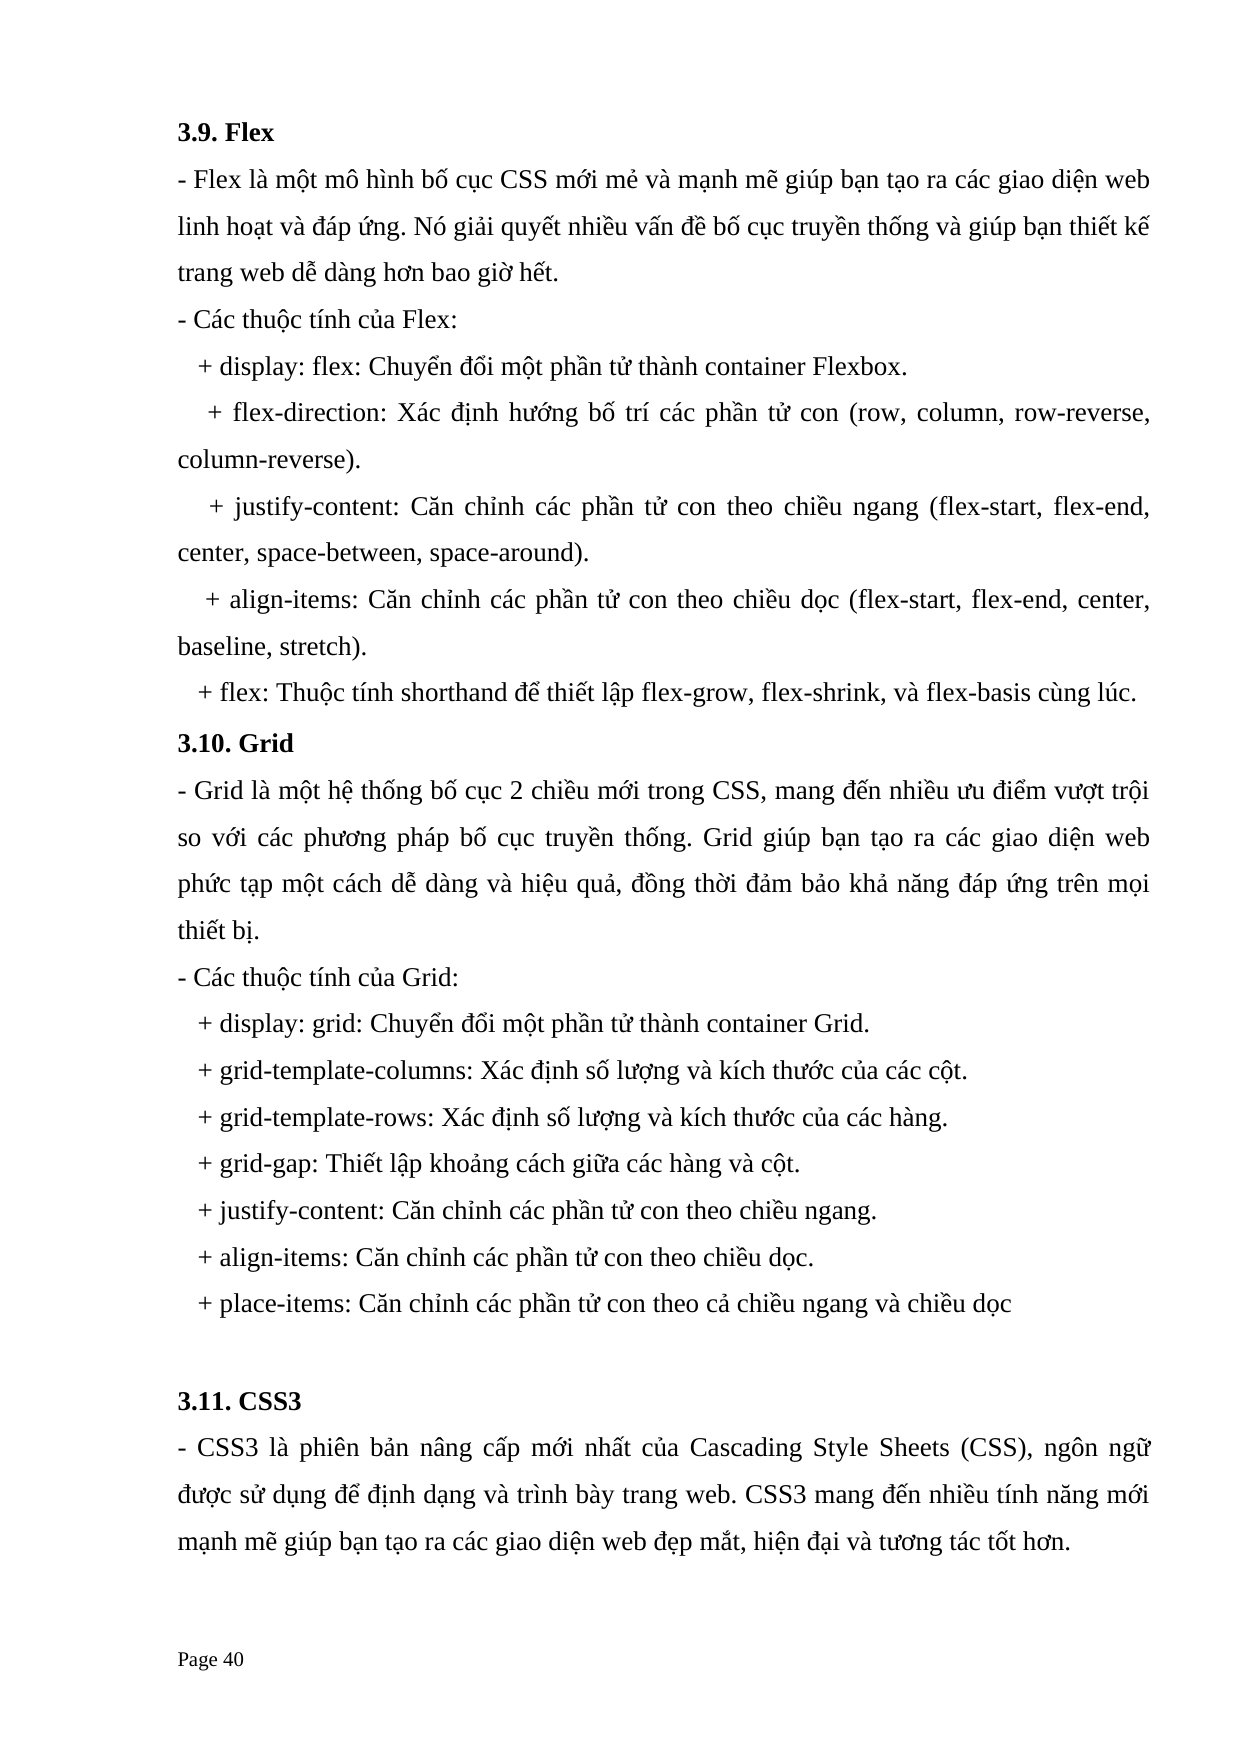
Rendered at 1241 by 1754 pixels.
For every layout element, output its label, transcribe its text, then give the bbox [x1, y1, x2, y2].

text + justify-content: Căn chỉnh các phần tử con theo chiều ngang (flex-start, flex-end, center, space-between, space-around). [177, 490, 1152, 568]
text - Các thuộc tính của Flex: [177, 303, 1152, 334]
text - Grid là một hệ thống bố cục 2 chiều mới trong CSS, mang đến nhiều ưu điểm vượt trội so với các phương pháp bố cục truyền thống. Grid giúp bạn tạo ra các giao diện web phức tạp một cách dễ dàng và hiệu quả, đồng thời đảm bảo khả năng đáp ứng trên mọi thiết bị. [177, 774, 1152, 945]
text - Flex là một mô hình bố cục CSS mới mẻ và mạnh mẽ giúp bạn tạo ra các giao diện web linh hoạt và đáp ứng. Nó giải quyết nhiều vấn đề bố cục truyền thống và giúp bạn thiết kế trang web dễ dàng hơn bao giờ hết. [177, 163, 1152, 288]
text + place-items: Căn chỉnh các phần tử con theo cả chiều ngang và chiều dọc [177, 1287, 1152, 1318]
text + display: grid: Chuyển đổi một phần tử thành container Grid. [177, 1007, 1152, 1038]
subtitle 3.10. Grid [177, 727, 1152, 758]
text + grid-template-rows: Xác định số lượng và kích thước của các hàng. [177, 1101, 1152, 1132]
subtitle 3.9. Flex [177, 117, 1152, 148]
text + flex: Thuộc tính shorthand để thiết lập flex-grow, flex-shrink, và flex-basis cùng lúc. [177, 677, 1152, 708]
text + grid-template-columns: Xác định số lượng và kích thước của các cột. [177, 1054, 1152, 1085]
text + align-items: Căn chỉnh các phần tử con theo chiều dọc (flex-start, flex-end, center, baseline, stretch). [177, 583, 1152, 661]
text + display: flex: Chuyển đổi một phần tử thành container Flexbox. [177, 350, 1152, 381]
text + grid-gap: Thiết lập khoảng cách giữa các hàng và cột. [177, 1147, 1152, 1178]
text + align-items: Căn chỉnh các phần tử con theo chiều dọc. [177, 1241, 1152, 1272]
subtitle 3.11. CSS3 [177, 1385, 1152, 1416]
text + justify-content: Căn chỉnh các phần tử con theo chiều ngang. [177, 1194, 1152, 1225]
text - Các thuộc tính của Grid: [177, 961, 1152, 992]
text + flex-direction: Xác định hướng bố trí các phần tử con (row, column, row-reverse, column-reverse). [177, 397, 1152, 474]
text - CSS3 là phiên bản nâng cấp mới nhất của Cascading Style Sheets (CSS), ngôn ngữ được sử dụng để định dạng và trình bày trang web. CSS3 mang đến nhiều tính năng mới mạnh mẽ giúp bạn tạo ra các giao diện web đẹp mắt, hiện đại và tương tác tốt hơn. [177, 1432, 1152, 1556]
